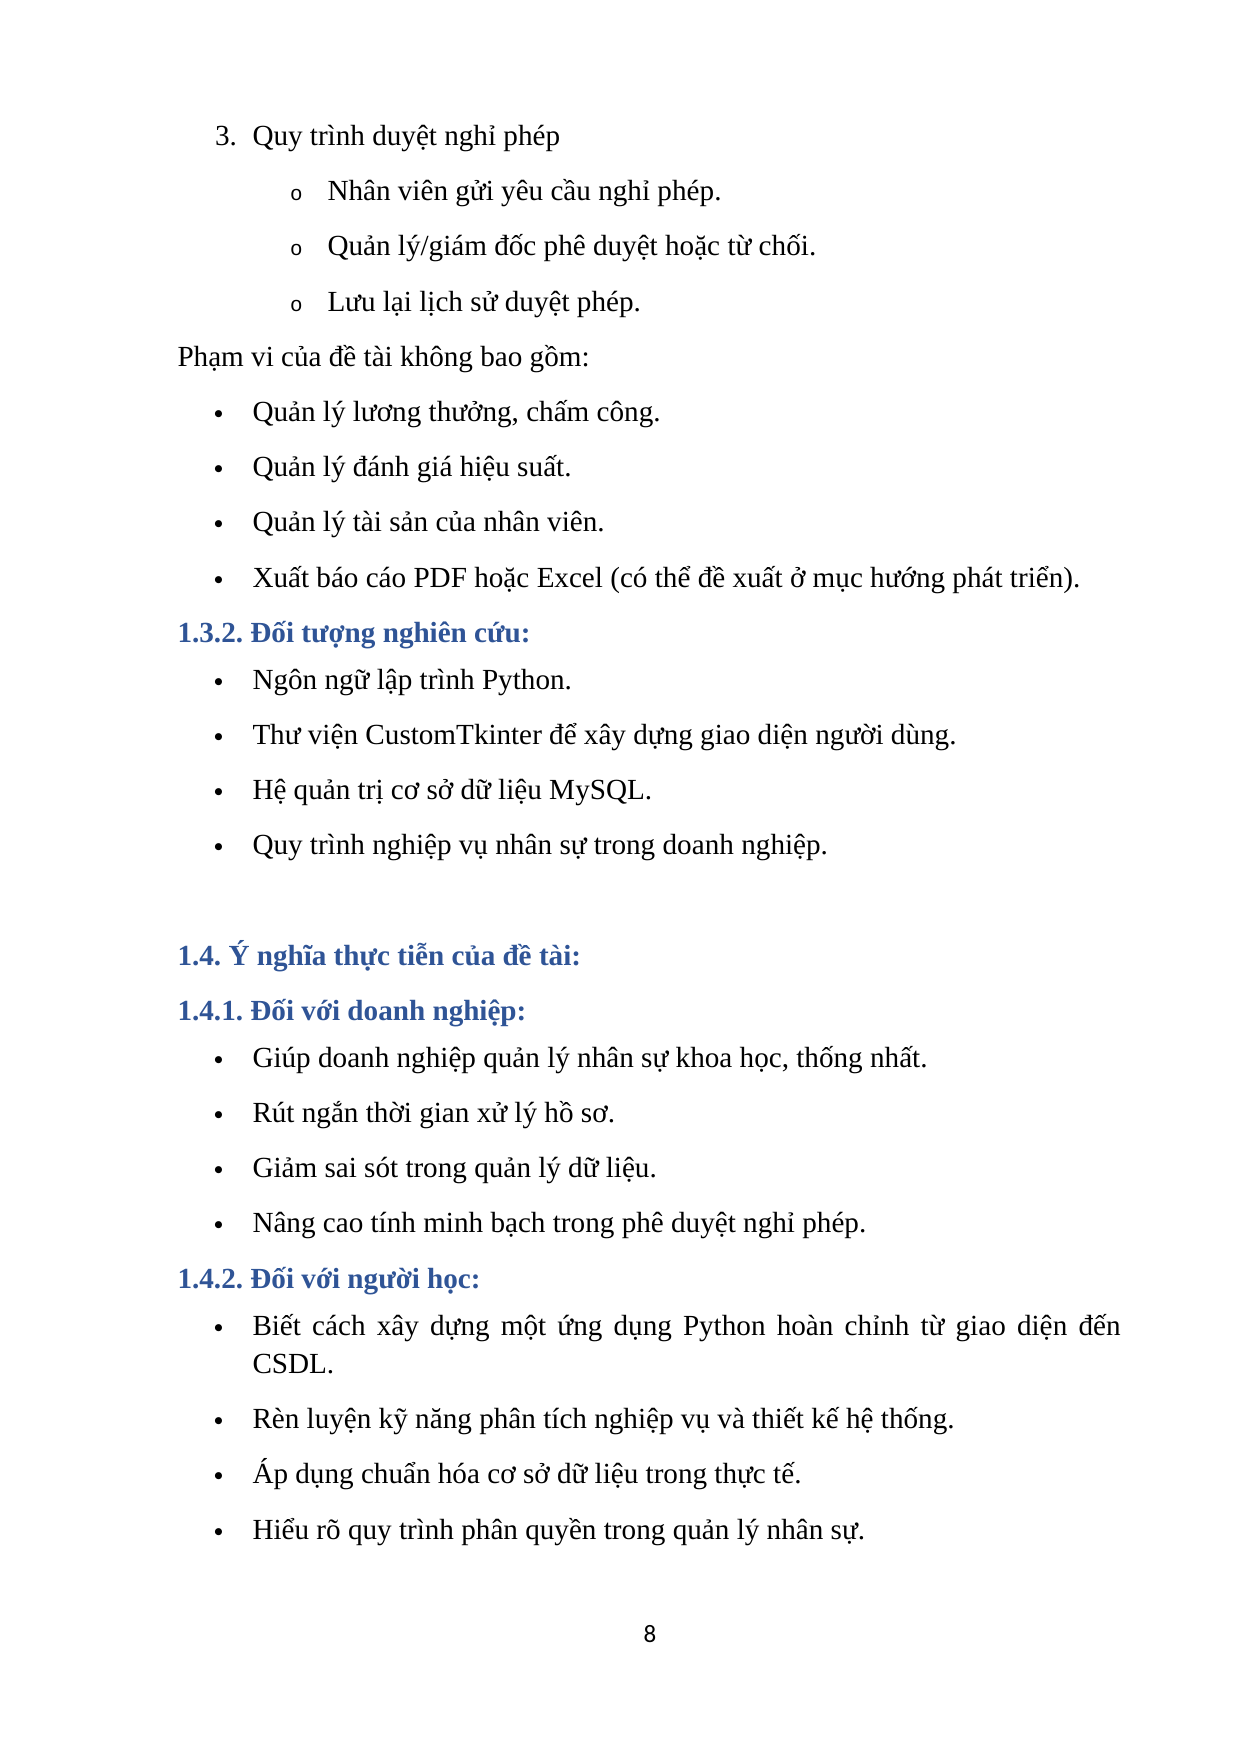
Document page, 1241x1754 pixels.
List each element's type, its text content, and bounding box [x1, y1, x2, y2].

subtitle 1.4.1. Đối với doanh nghiệp: [177, 993, 1122, 1027]
subtitle 1.3.2. Đối tượng nghiên cứu: [177, 615, 1122, 648]
subtitle 1.4. Ý nghĩa thực tiễn của đề tài: [177, 938, 1122, 971]
list Nâng cao tính minh bạch trong phê duyệt nghỉ phép. [215, 1206, 1122, 1239]
list Quản lý/giám đốc phê duyệt hoặc từ chối. [290, 228, 1122, 262]
list Giúp doanh nghiệp quản lý nhân sự khoa học, thống nhất. [215, 1040, 1122, 1073]
list Thư viện CustomTkinter để xây dựng giao diện người dùng. [215, 717, 1122, 751]
list Hiểu rõ quy trình phân quyền trong quản lý nhân sự. [215, 1512, 1122, 1545]
list Hệ quản trị cơ sở dữ liệu MySQL. [215, 772, 1122, 806]
list Biết cách xây dựng một ứng dụng Python hoàn chỉnh từ giao diện đến CSDL. [215, 1308, 1122, 1380]
subtitle 1.4.2. Đối với người học: [177, 1261, 1122, 1294]
list Quy trình duyệt nghỉ phép [215, 118, 1122, 152]
list Quản lý lương thưởng, chấm công. [215, 394, 1122, 428]
list Rèn luyện kỹ năng phân tích nghiệp vụ và thiết kế hệ thống. [215, 1401, 1122, 1435]
list Quản lý tài sản của nhân viên. [215, 504, 1122, 538]
list Giảm sai sót trong quản lý dữ liệu. [215, 1150, 1122, 1184]
list Rút ngắn thời gian xử lý hồ sơ. [215, 1095, 1122, 1129]
list Quản lý đánh giá hiệu suất. [215, 449, 1122, 483]
list Nhân viên gửi yêu cầu nghỉ phép. [290, 173, 1122, 207]
list Quy trình nghiệp vụ nhân sự trong doanh nghiệp. [215, 827, 1122, 861]
text Phạm vi của đề tài không bao gồm: [177, 339, 1122, 372]
list Lưu lại lịch sử duyệt phép. [290, 284, 1122, 317]
list Xuất báo cáo PDF hoặc Excel (có thể đề xuất ở mục hướng phát triển). [215, 560, 1122, 593]
list Áp dụng chuẩn hóa cơ sở dữ liệu trong thực tế. [215, 1457, 1122, 1490]
list Ngôn ngữ lập trình Python. [215, 662, 1122, 695]
